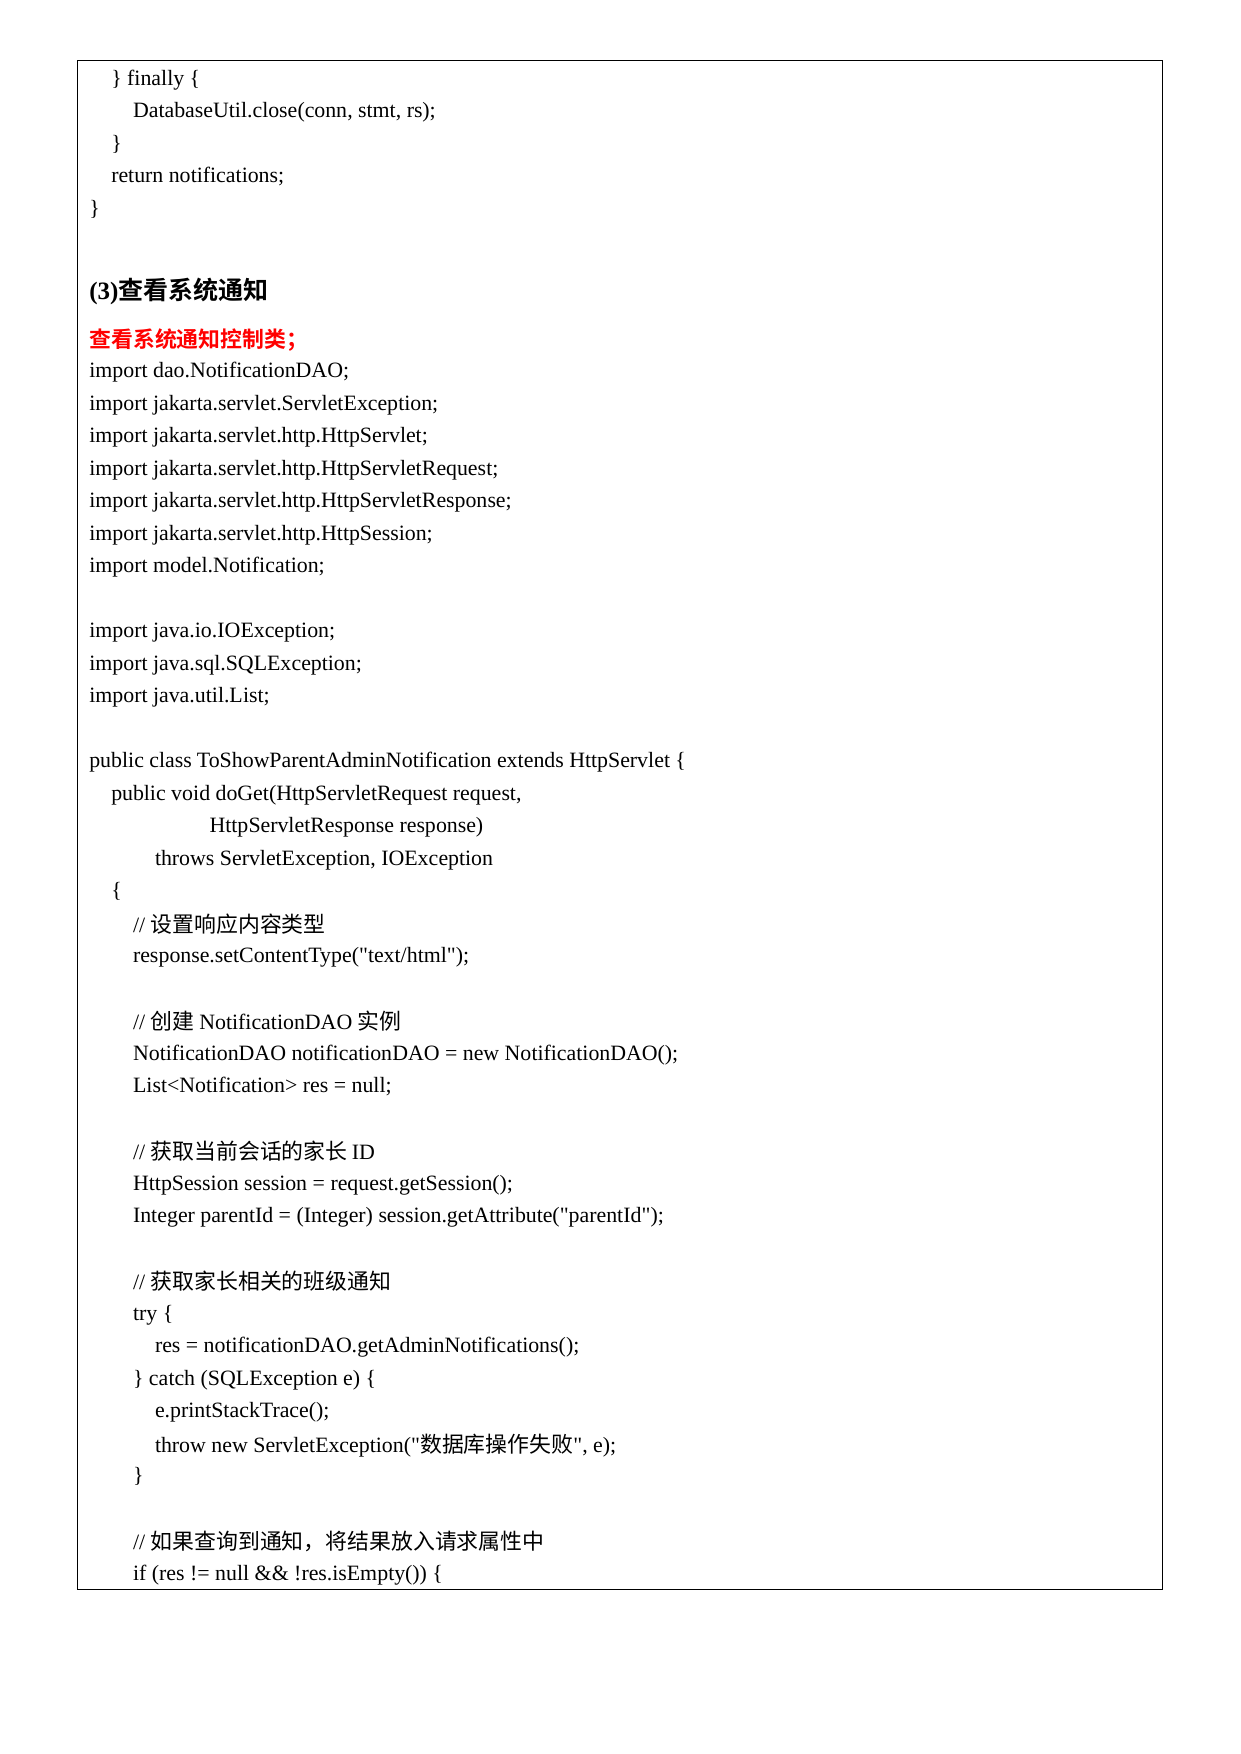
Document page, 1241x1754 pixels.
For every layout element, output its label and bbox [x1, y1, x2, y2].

table_cell [78, 61, 1162, 1589]
